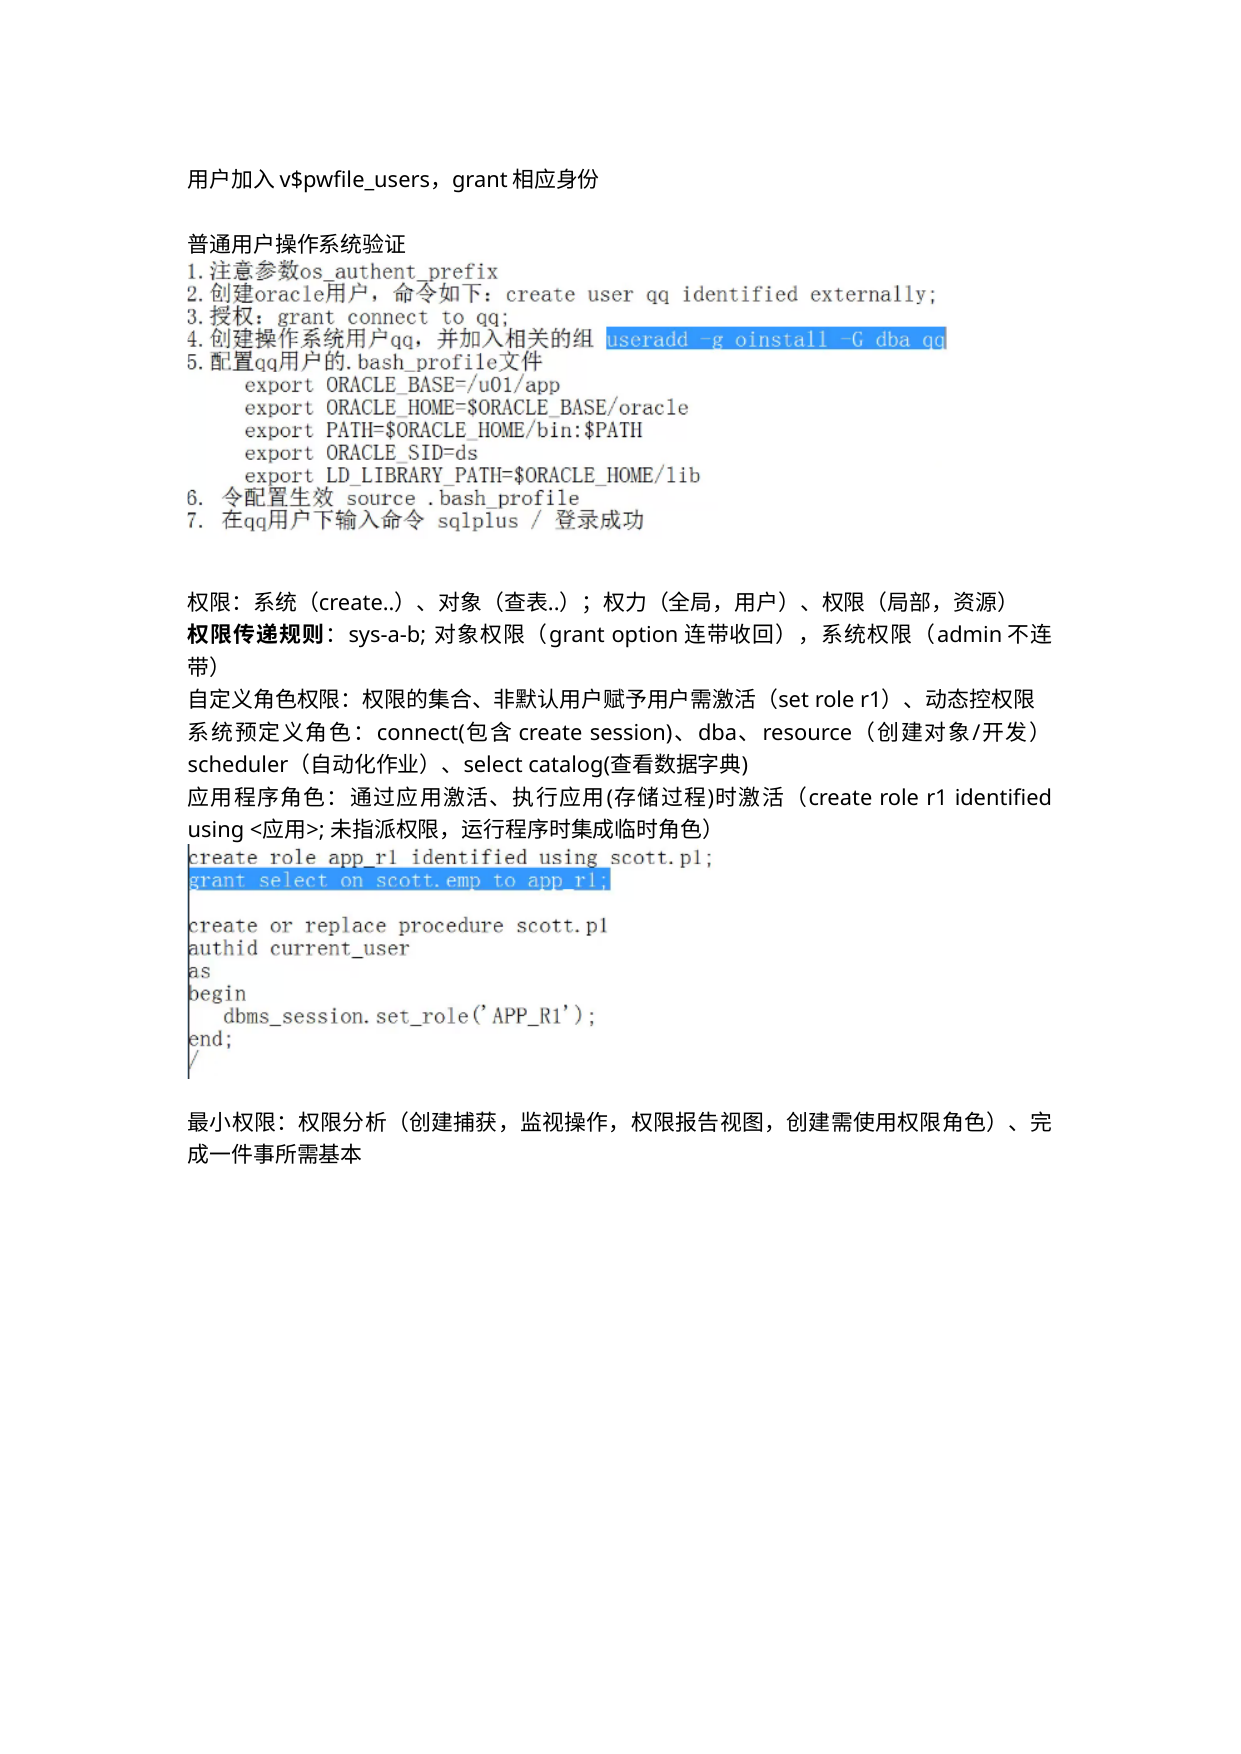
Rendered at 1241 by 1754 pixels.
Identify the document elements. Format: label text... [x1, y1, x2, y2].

text 普通用户操作系统验证 [187, 227, 1053, 259]
text 用户加入v$pwfile_users，grant相应身份 [187, 162, 1053, 194]
text 自定义角色权限：权限的集合、非默认用户赋予用户需激活（set role r1）、动态控权限 [187, 682, 1053, 714]
picture [187, 844, 715, 1079]
text 最小权限：权限分析（创建捕获，监视操作，权限报告视图，创建需使用权限角色）、完成一件事所需基本 [187, 1104, 1053, 1169]
picture [187, 259, 957, 539]
text 权限传递规则：sys-a-b; 对象权限（grant option连带收回），系统权限（admin不连带） [187, 617, 1053, 682]
text 系统预定义角色：connect(包含create session)、dba、resource（创建对象/开发）、scheduler（自动化作业）、select catalog(查看数据字典) [187, 714, 1053, 779]
text 权限：系统（create..）、对象（查表..）；权力（全局，用户）、权限（局部，资源） [187, 584, 1053, 617]
text 应用程序角色：通过应用激活、执行应用(存储过程)时激活（create role r1 identified using <应用>; 未指派权限，运行程序时集成临时角色） [187, 779, 1053, 844]
